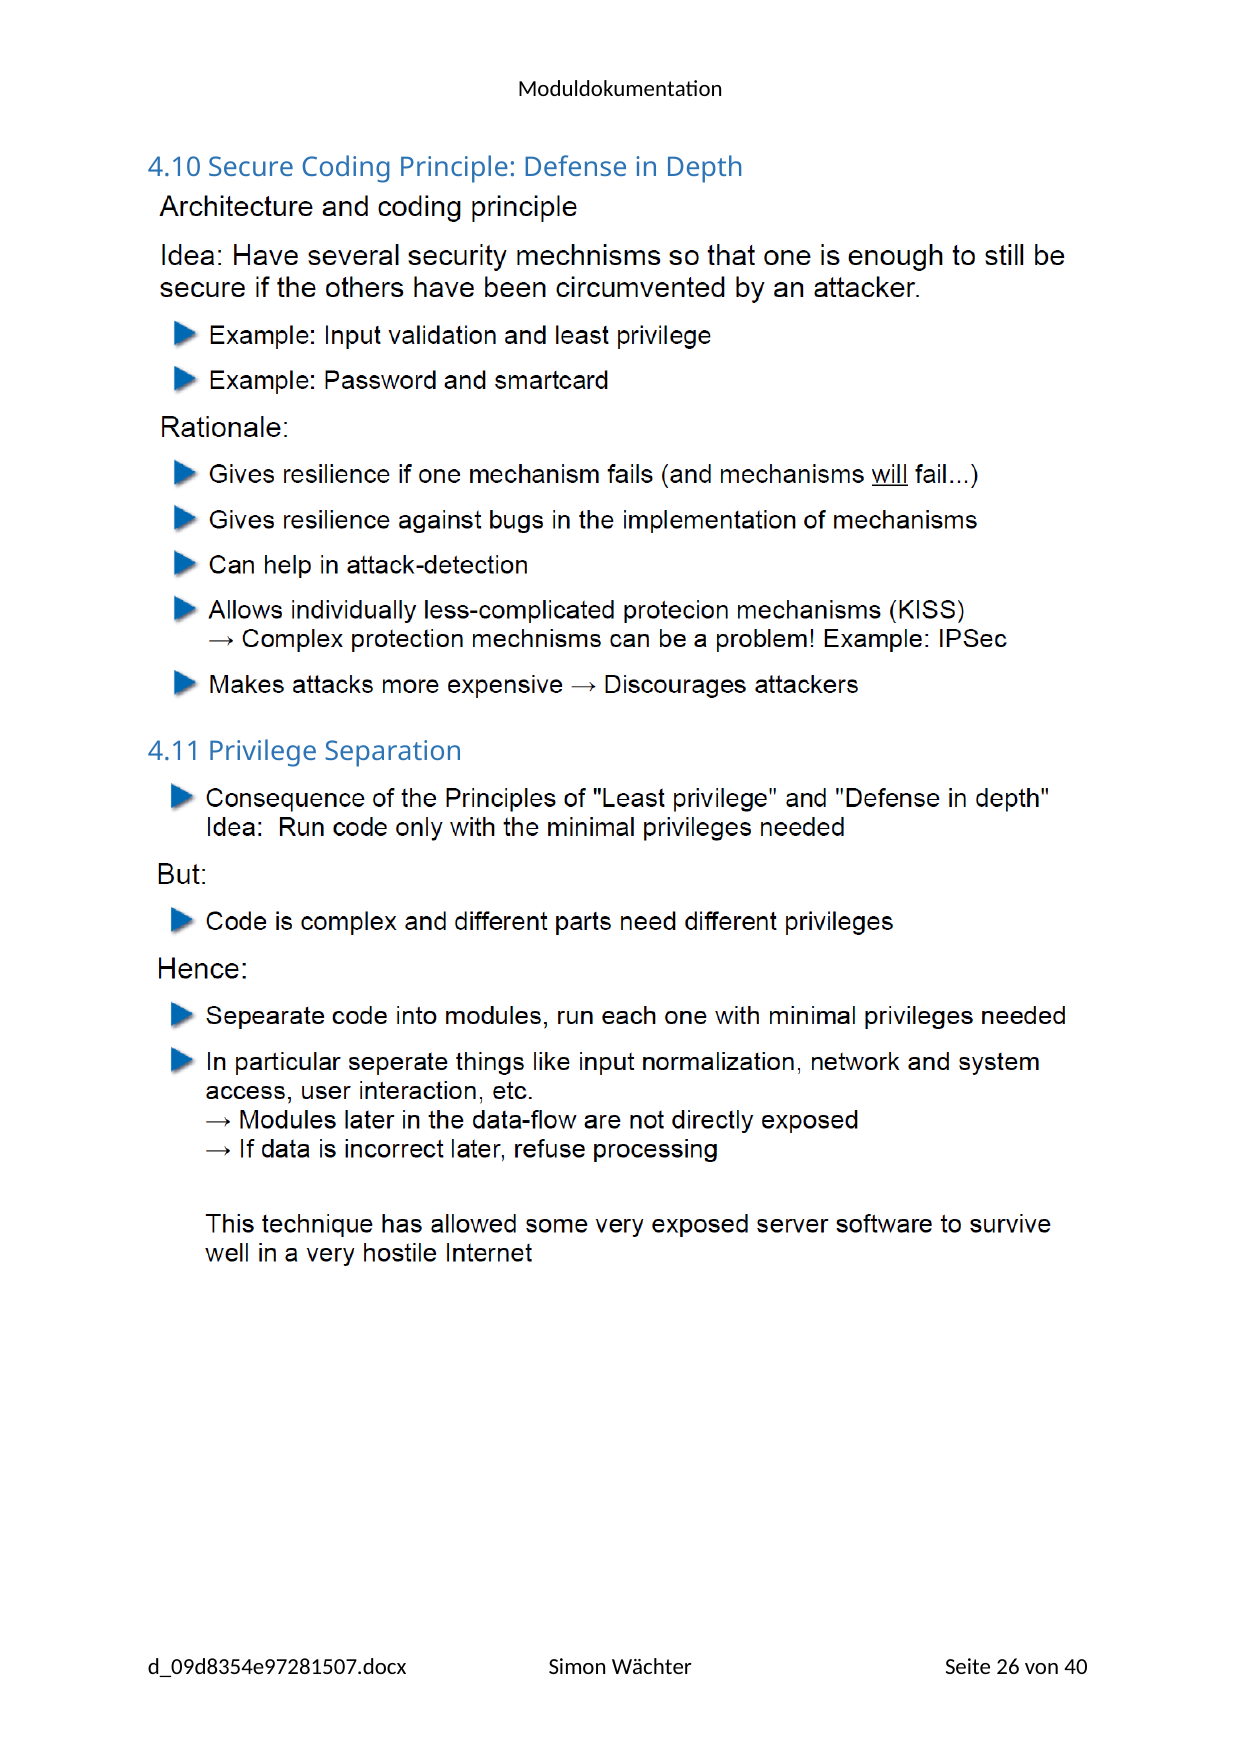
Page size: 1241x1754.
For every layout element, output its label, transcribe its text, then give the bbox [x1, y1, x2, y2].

subtitle Privilege Separation [148, 731, 1093, 768]
picture [147, 770, 1093, 1278]
picture [147, 187, 1093, 712]
subtitle Secure Coding Principle: Defense in Depth [148, 148, 1093, 184]
